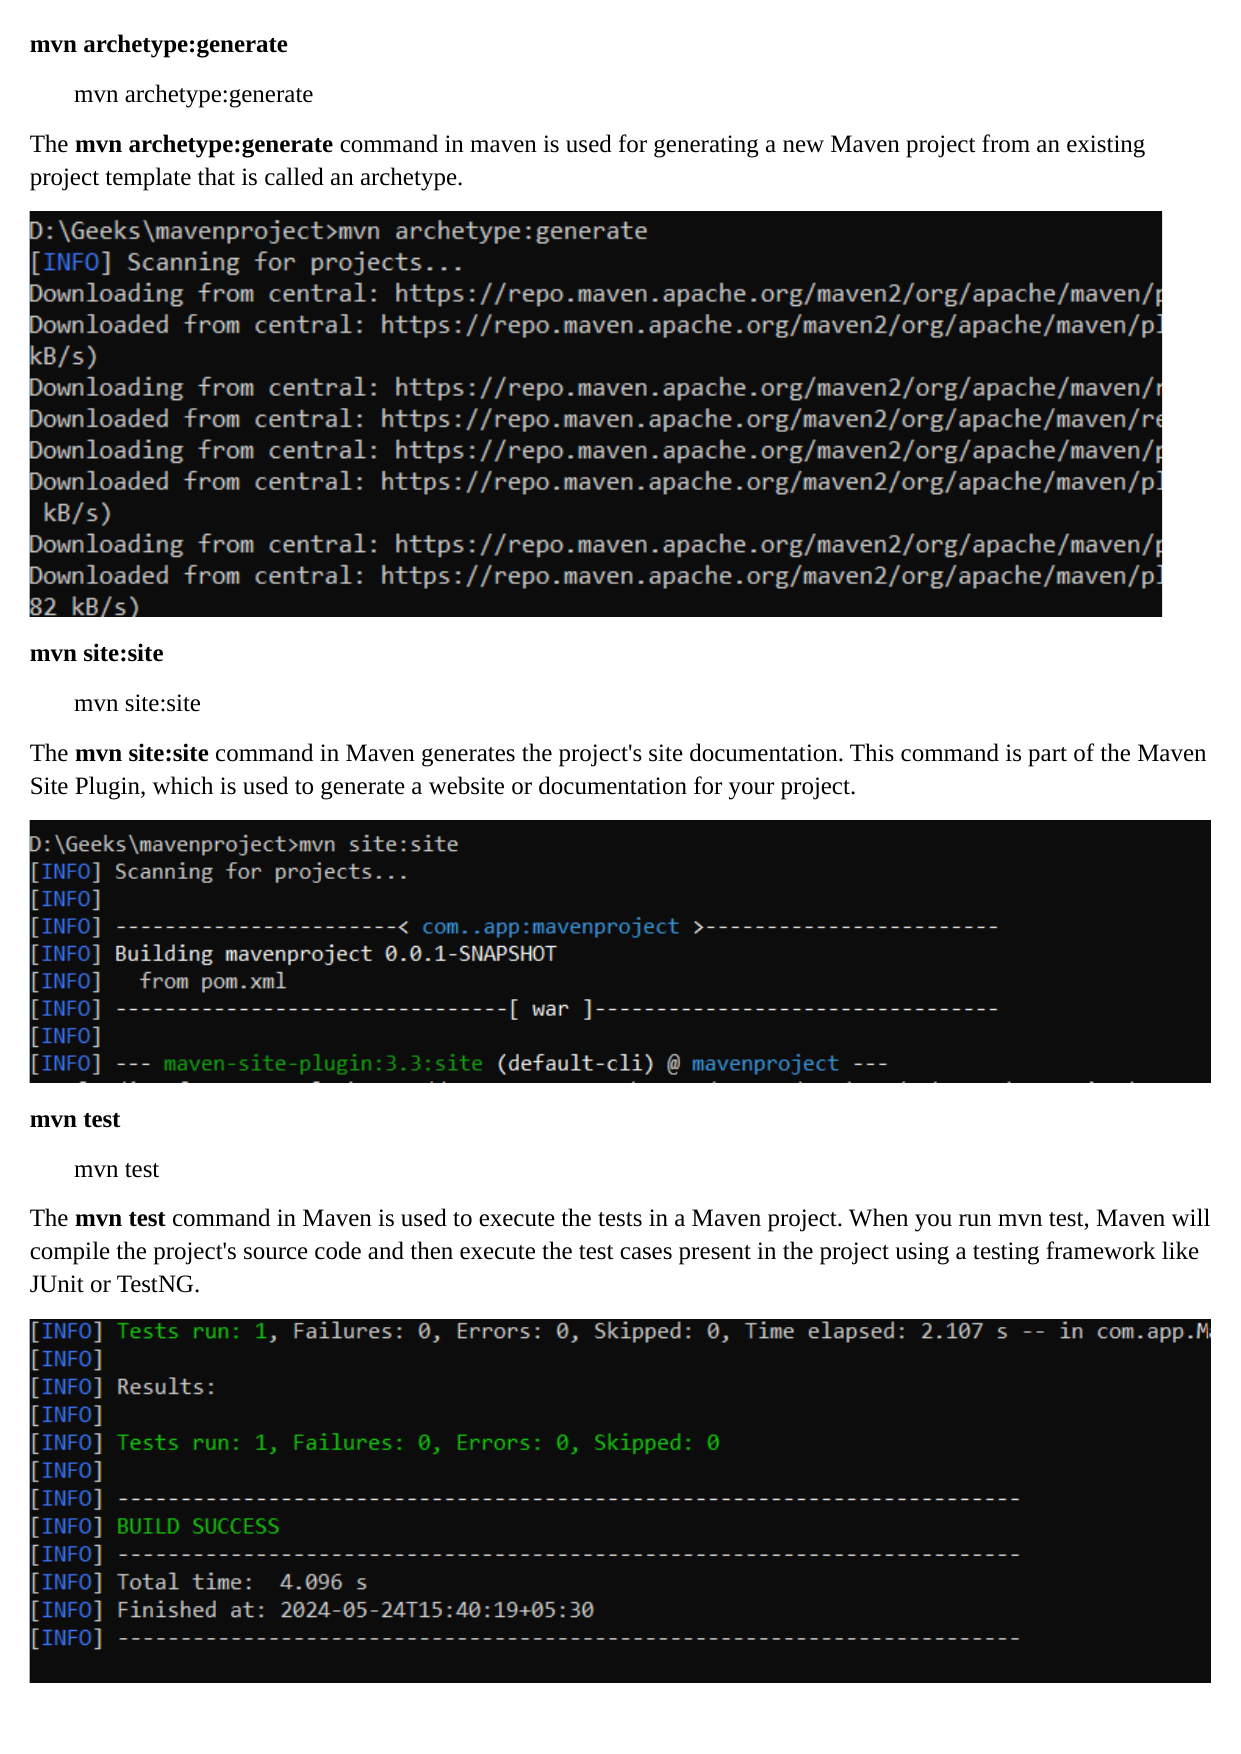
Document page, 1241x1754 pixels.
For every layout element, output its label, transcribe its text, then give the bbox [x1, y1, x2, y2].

text mvn test [29, 1154, 1211, 1182]
text The mvn archetype:generate command in maven is used for generating a new Maven project from an existing project template that is called an archetype. [29, 129, 1211, 191]
text mvn archetype:generate [29, 79, 1211, 108]
text mvn test [29, 1104, 1211, 1133]
picture [29, 1319, 1211, 1683]
text mvn site:site [29, 688, 1211, 717]
text The mvn test command in Maven is used to execute the tests in a Maven project. When you run mvn test, Maven will compile the project's source code and then execute the test cases present in the project using a testing framework like JUnit or TestNG. [29, 1203, 1211, 1298]
picture [29, 211, 1163, 617]
text mvn archetype:generate [29, 29, 1211, 58]
text mvn site:site [29, 638, 1211, 667]
picture [29, 820, 1211, 1083]
text The mvn site:site command in Maven generates the project's site documentation. This command is part of the Maven Site Plugin, which is used to generate a website or documentation for your project. [29, 738, 1211, 799]
